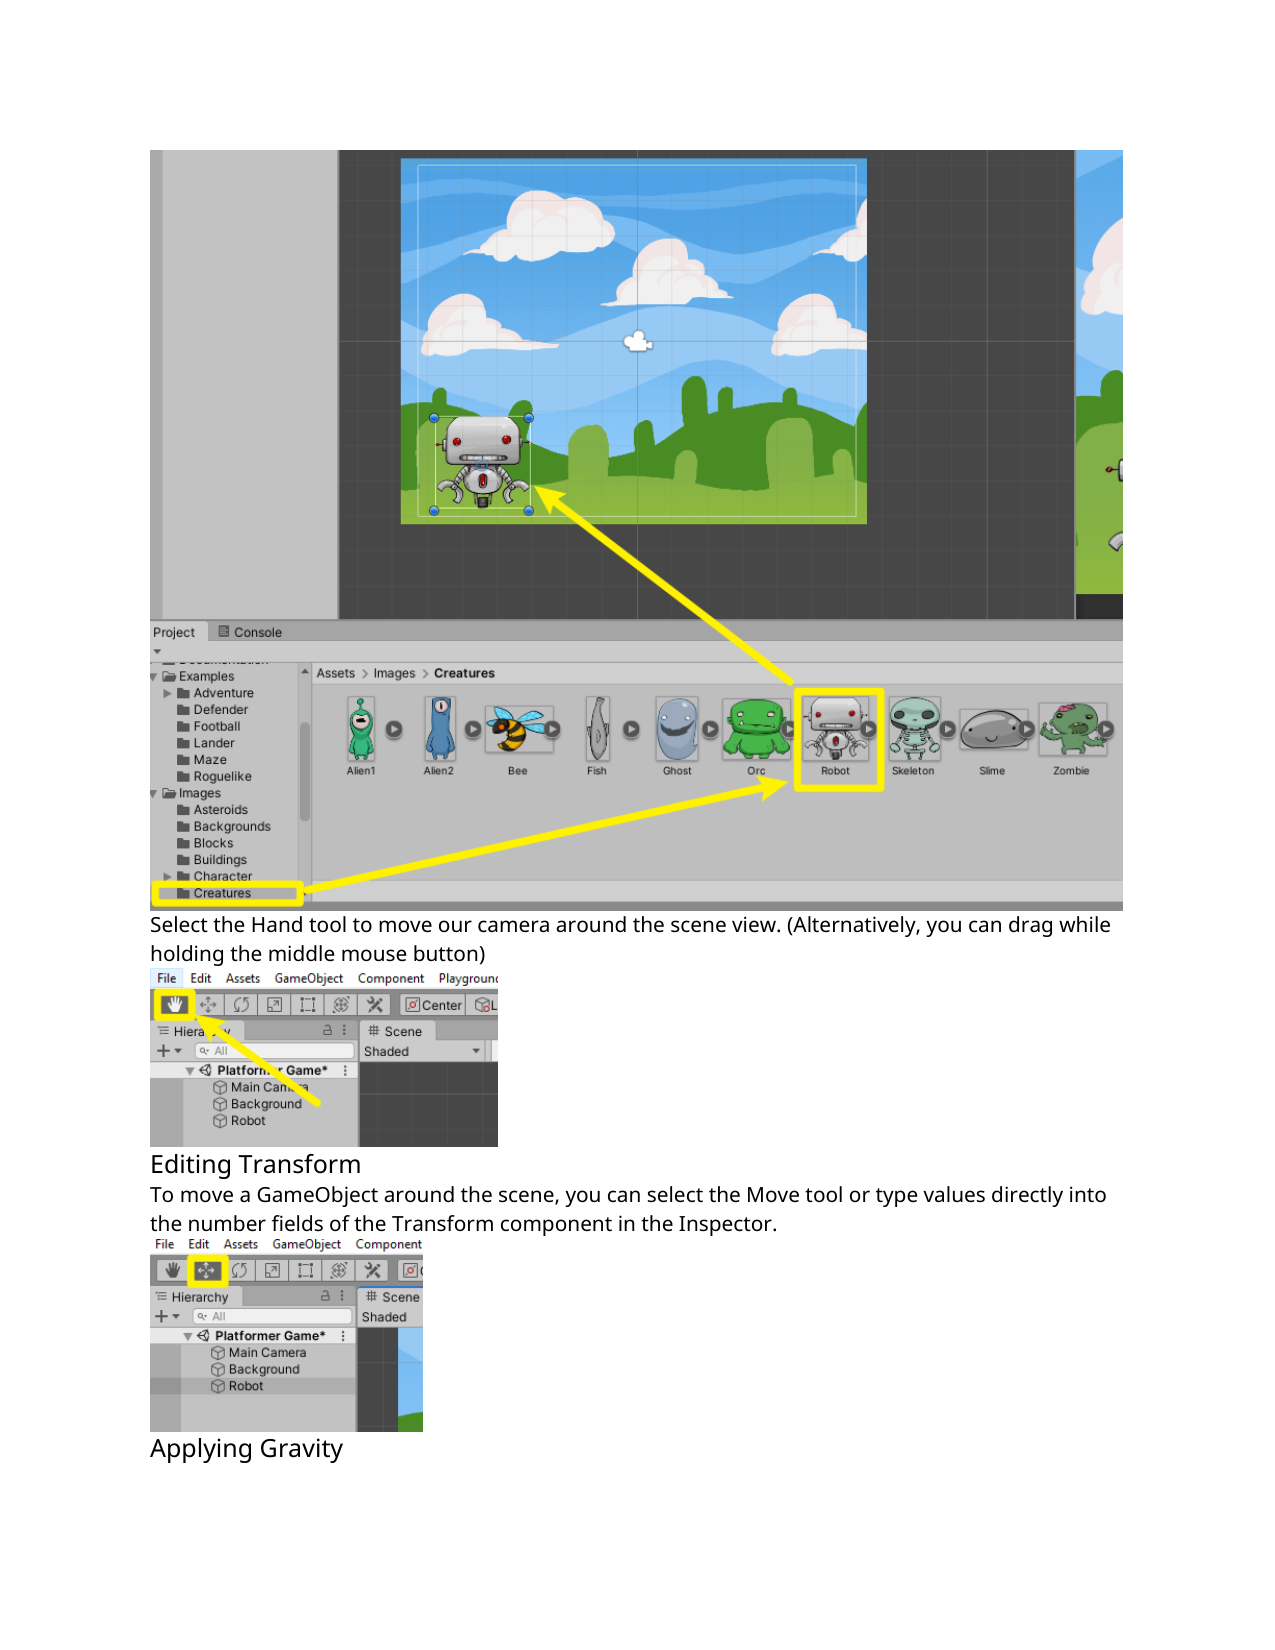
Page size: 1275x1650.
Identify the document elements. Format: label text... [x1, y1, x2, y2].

picture [150, 1237, 423, 1432]
text Applying Gravity [150, 1431, 1125, 1465]
picture [150, 150, 1123, 911]
text Select the Hand tool to move our camera around the scene view. (Alternatively, you can drag while holding the middle mouse button) [150, 910, 1125, 967]
text Editing Transform [150, 1146, 1125, 1181]
picture [150, 967, 498, 1147]
text To move a GameObject around the scene, you can select the Move tool or type values directly into the number fields of the Transform component in the Inspector. [150, 1181, 1125, 1237]
